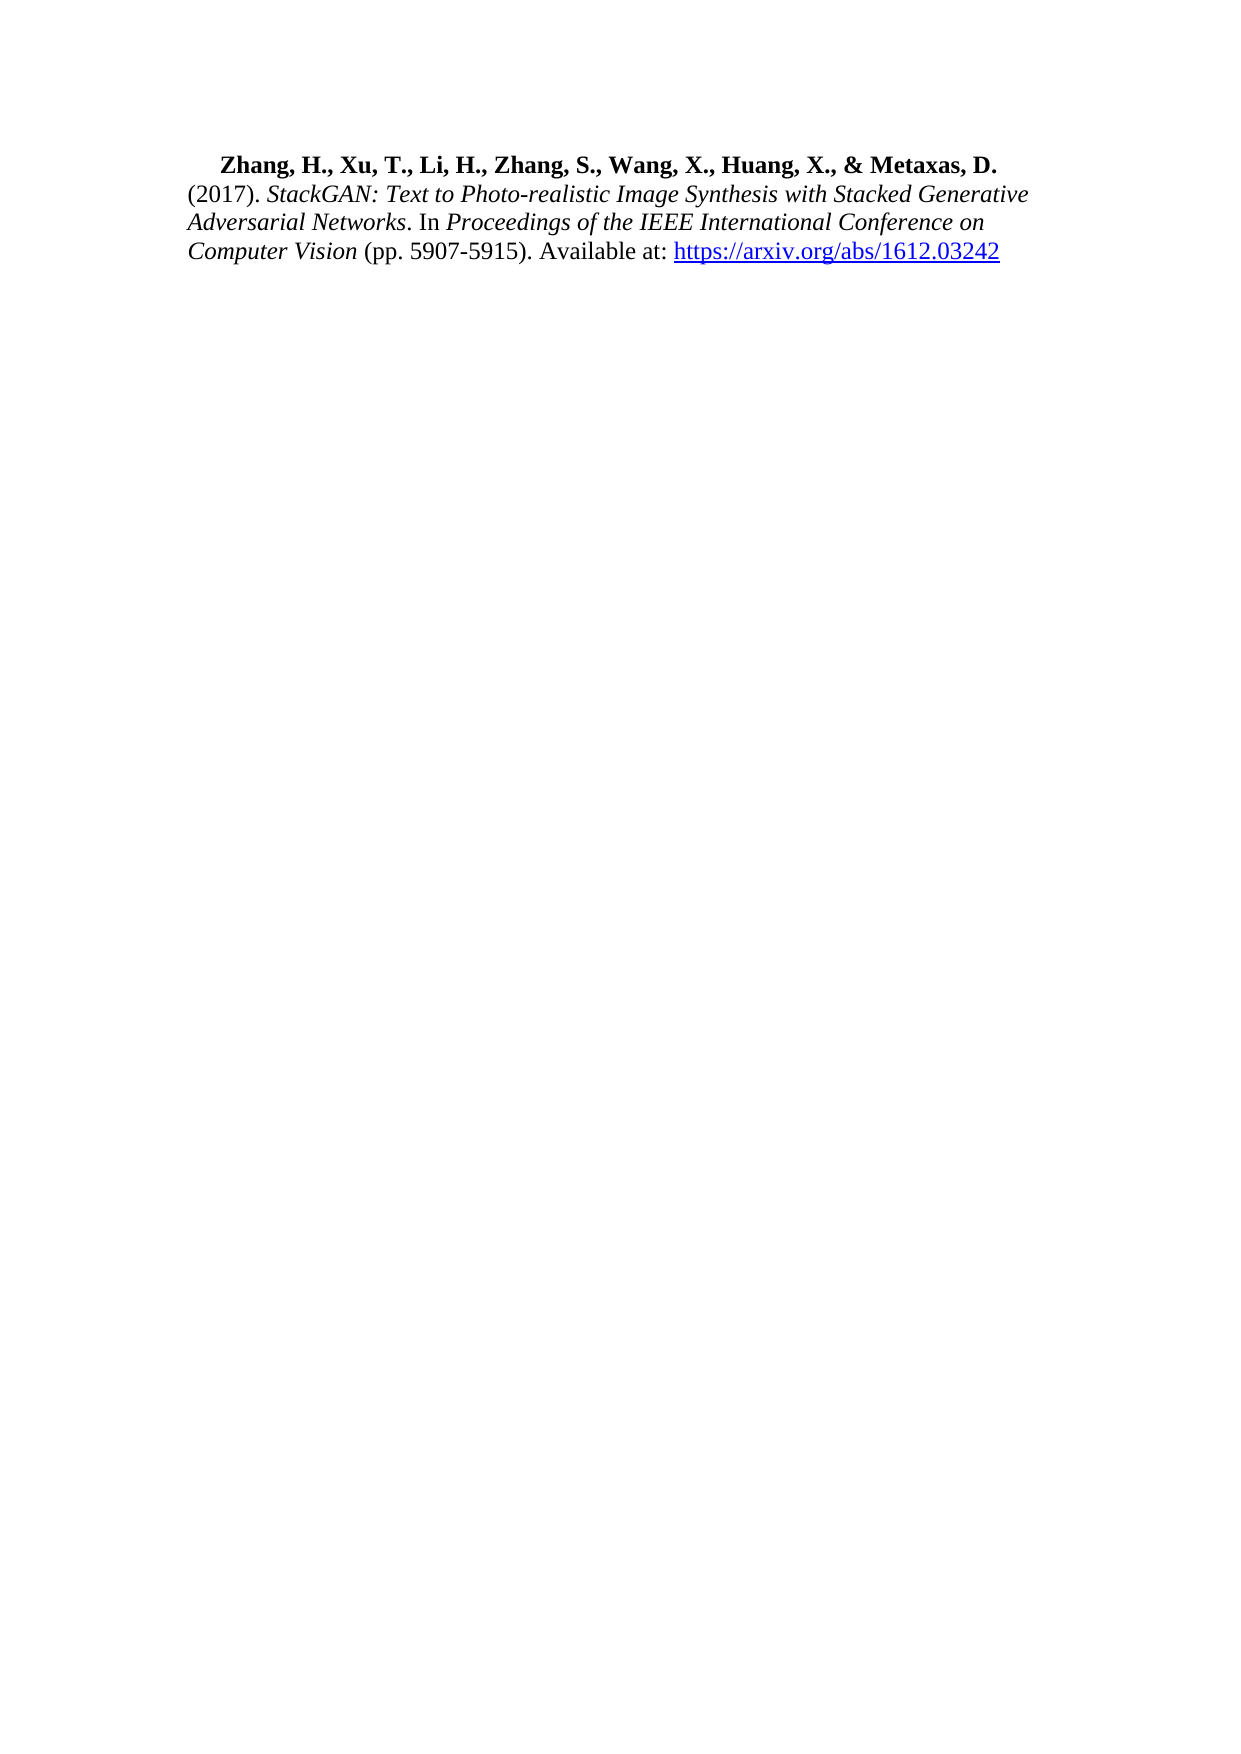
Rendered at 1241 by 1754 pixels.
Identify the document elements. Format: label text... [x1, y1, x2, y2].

text  Zhang, H., Xu, T., Li, H., Zhang, S., Wang, X., Huang, X., & Metaxas, D. (2017). StackGAN: Text to Photo-realistic Image Synthesis with Stacked Generative Adversarial Networks. In Proceedings of the IEEE International Conference on Computer Vision (pp. 5907-5915). Available at: https://arxiv.org/abs/1612.03242 [187, 150, 1053, 265]
